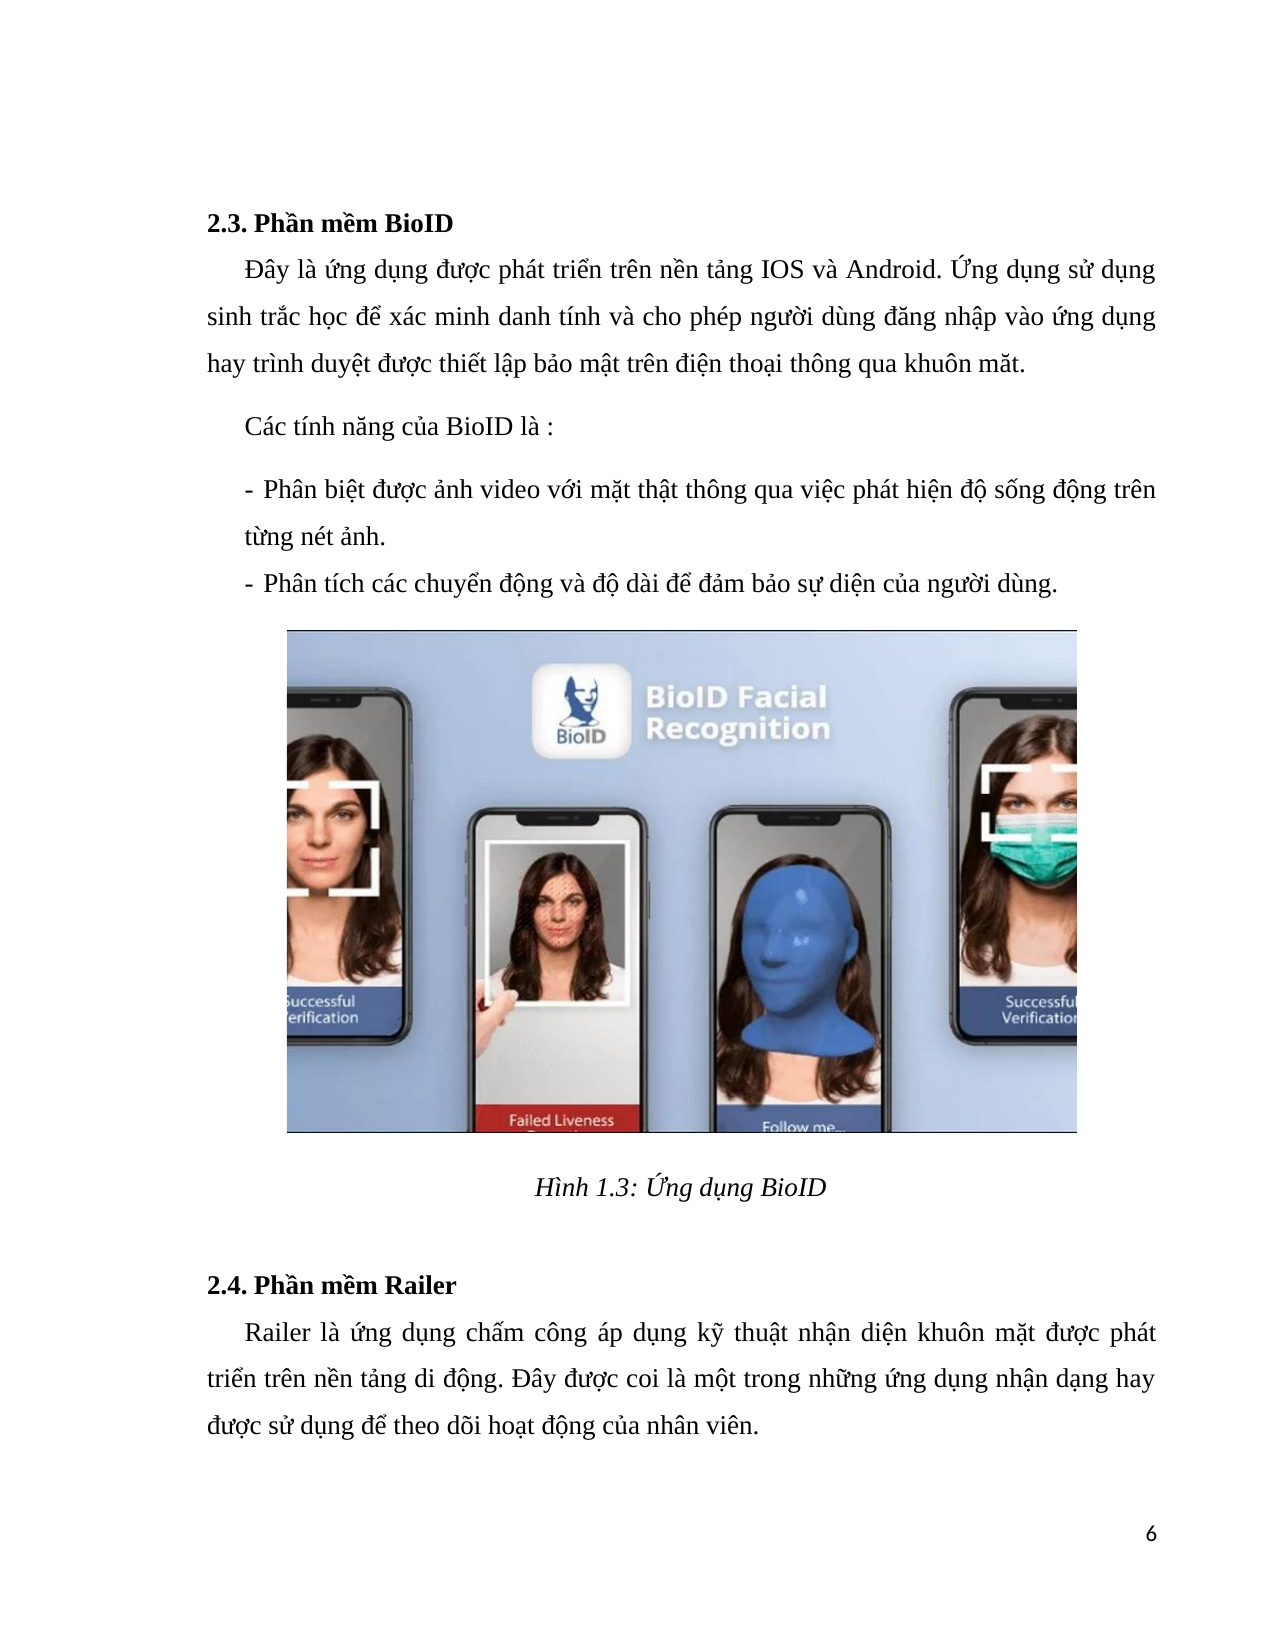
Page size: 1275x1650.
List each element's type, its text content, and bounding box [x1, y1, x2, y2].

text Đây là ứng dụng được phát triển trên nền tảng IOS và Android. Ứng dụng sử dụng sinh trắc học để xác minh danh tính và cho phép người dùng đăng nhập vào ứng dụng hay trình duyệt được thiết lập bảo mật trên điện thoại thông qua khuôn măt. [207, 253, 1157, 378]
list Phân biệt được ảnh video với mặt thật thông qua việc phát hiện độ sống động trên từng nét ảnh. [244, 473, 1157, 551]
list Phân tích các chuyển động và độ dài để đảm bảo sự diện của người dùng. [244, 567, 1157, 598]
subtitle Phần mềm Railer [207, 1269, 1157, 1300]
picture [286, 630, 1077, 1133]
subtitle Hình 1.3: Ứng dụng BioID [207, 1172, 1157, 1203]
text Các tính năng của BioID là : [207, 410, 1157, 441]
subtitle Phần mềm BioID [207, 207, 1157, 238]
text Railer là ứng dụng chấm công áp dụng kỹ thuật nhận diện khuôn mặt được phát triển trên nền tảng di động. Đây được coi là một trong những ứng dụng nhận dạng hay được sử dụng để theo dõi hoạt động của nhân viên. [207, 1316, 1157, 1440]
